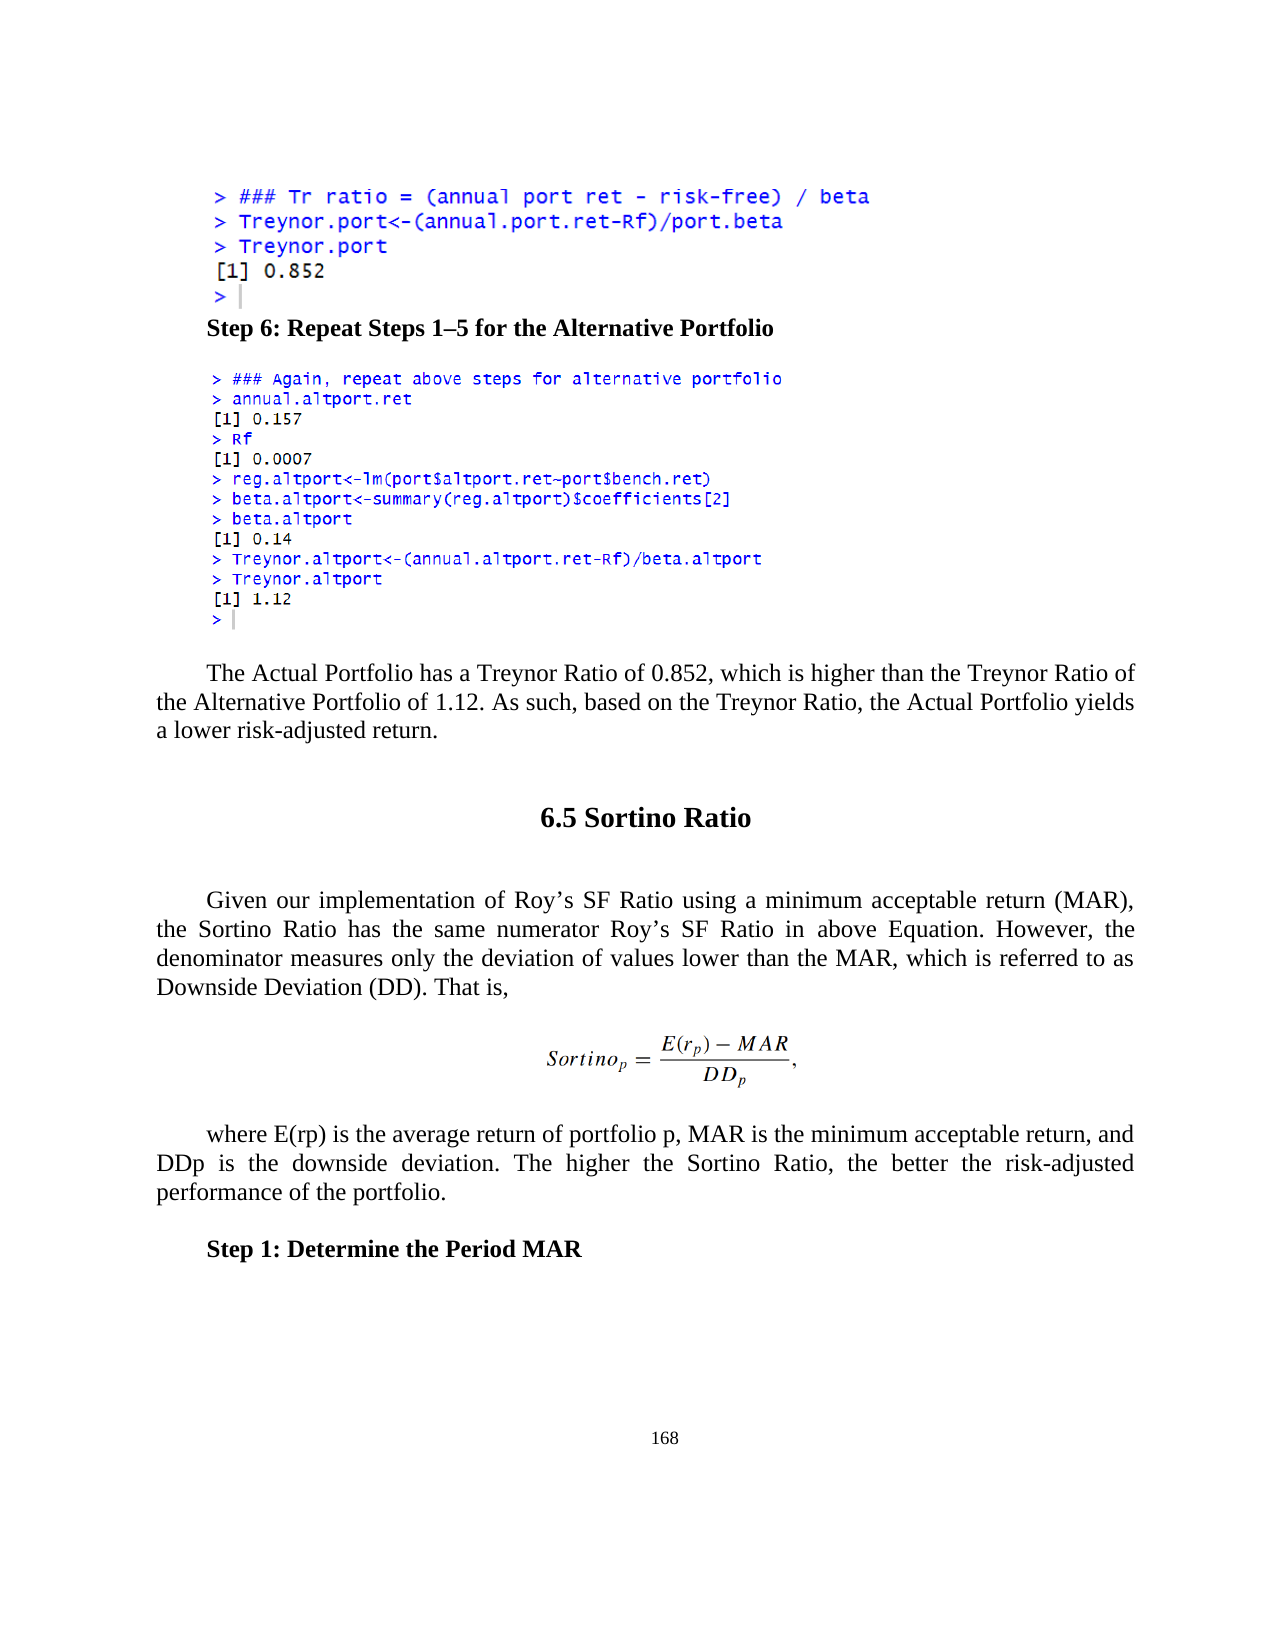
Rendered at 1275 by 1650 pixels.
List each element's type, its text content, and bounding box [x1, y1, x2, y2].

text Step 6: Repeat Steps 1–5 for the Alternative Portfolio [156, 313, 1135, 342]
picture [206, 371, 785, 630]
text Given our implementation of Roy’s SF Ratio using a minimum acceptable return (MAR), the Sortino Ratio has the same numerator Roy’s SF Ratio in above Equation. However, the denominator measures only the deviation of values lower than the MAR, which is referred to as Downside Deviation (DD). That is, [156, 885, 1135, 1000]
picture [206, 189, 874, 314]
text where E(rp) is the average return of portfolio p, MAR is the minimum acceptable return, and DDp is the downside deviation. The higher the Sortino Ratio, the better the risk-adjusted performance of the portfolio. [156, 1119, 1135, 1206]
subtitle 6.5 Sortino Ratio [156, 800, 1135, 834]
picture [543, 1029, 799, 1091]
text The Actual Portfolio has a Treynor Ratio of 0.852, which is higher than the Treynor Ratio of the Alternative Portfolio of 1.12. As such, based on the Treynor Ratio, the Actual Portfolio yields a lower risk-adjusted return. [156, 658, 1135, 744]
text Step 1: Determine the Period MAR [156, 1234, 1135, 1263]
